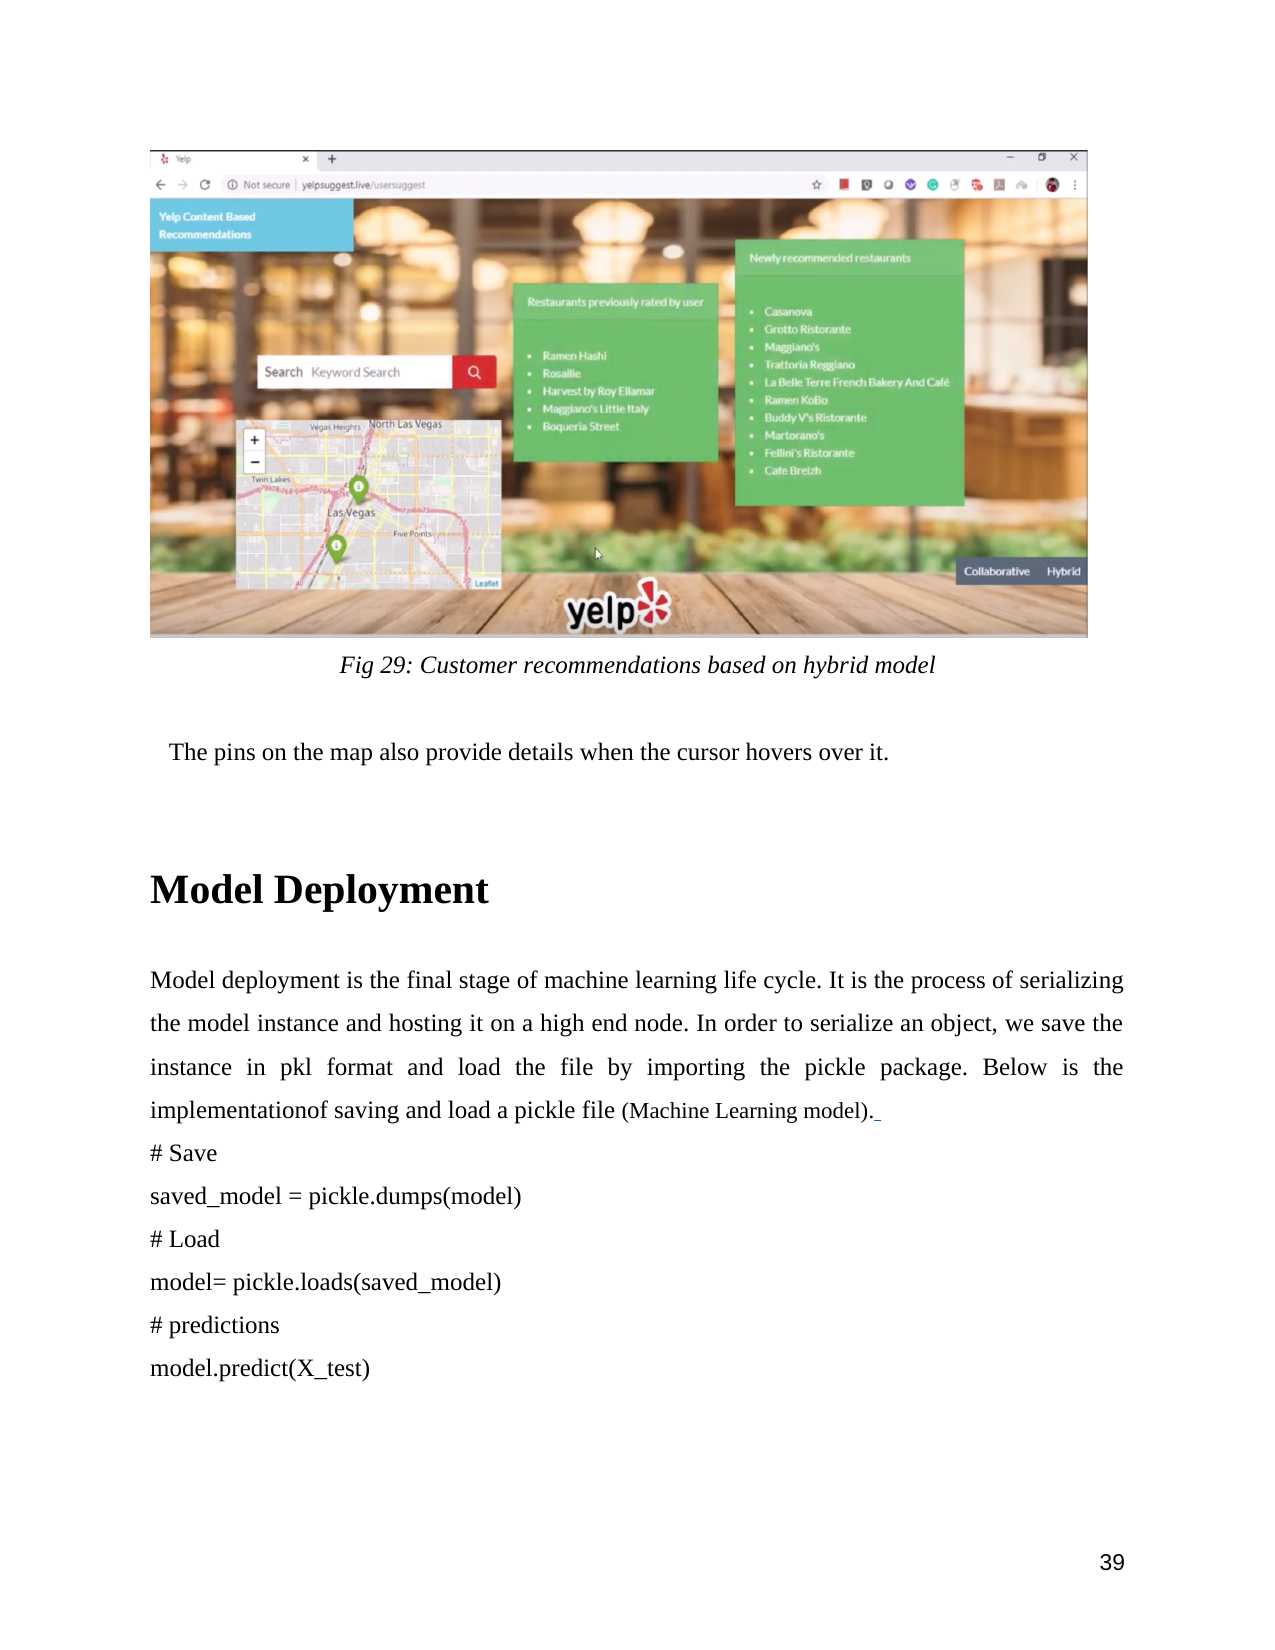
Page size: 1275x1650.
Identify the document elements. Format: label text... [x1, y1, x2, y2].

text saved_model = pickle.dumps(model) [150, 1181, 1125, 1210]
text model= pickle.loads(saved_model) [150, 1267, 1125, 1296]
text Model deployment is the final stage of machine learning life cycle. It is the process of serializing the model instance and hosting it on a high end node. In order to serialize an object, we save the instance in pkl format and load the file by importing the pickle package. Below is the implementationof saving and load a pickle file . [150, 965, 1125, 1123]
text Fig 29: Customer recommendations based on hybrid model [150, 651, 1125, 679]
text model.predict(X_test) [150, 1353, 1125, 1382]
text # predictions [150, 1310, 1125, 1339]
text # Load [150, 1224, 1125, 1253]
text # Save [150, 1138, 1125, 1167]
picture [150, 150, 1088, 638]
text The pins on the map also provide details when the cursor hovers over it. [150, 737, 1125, 766]
subtitle Model Deployment [150, 865, 1125, 913]
